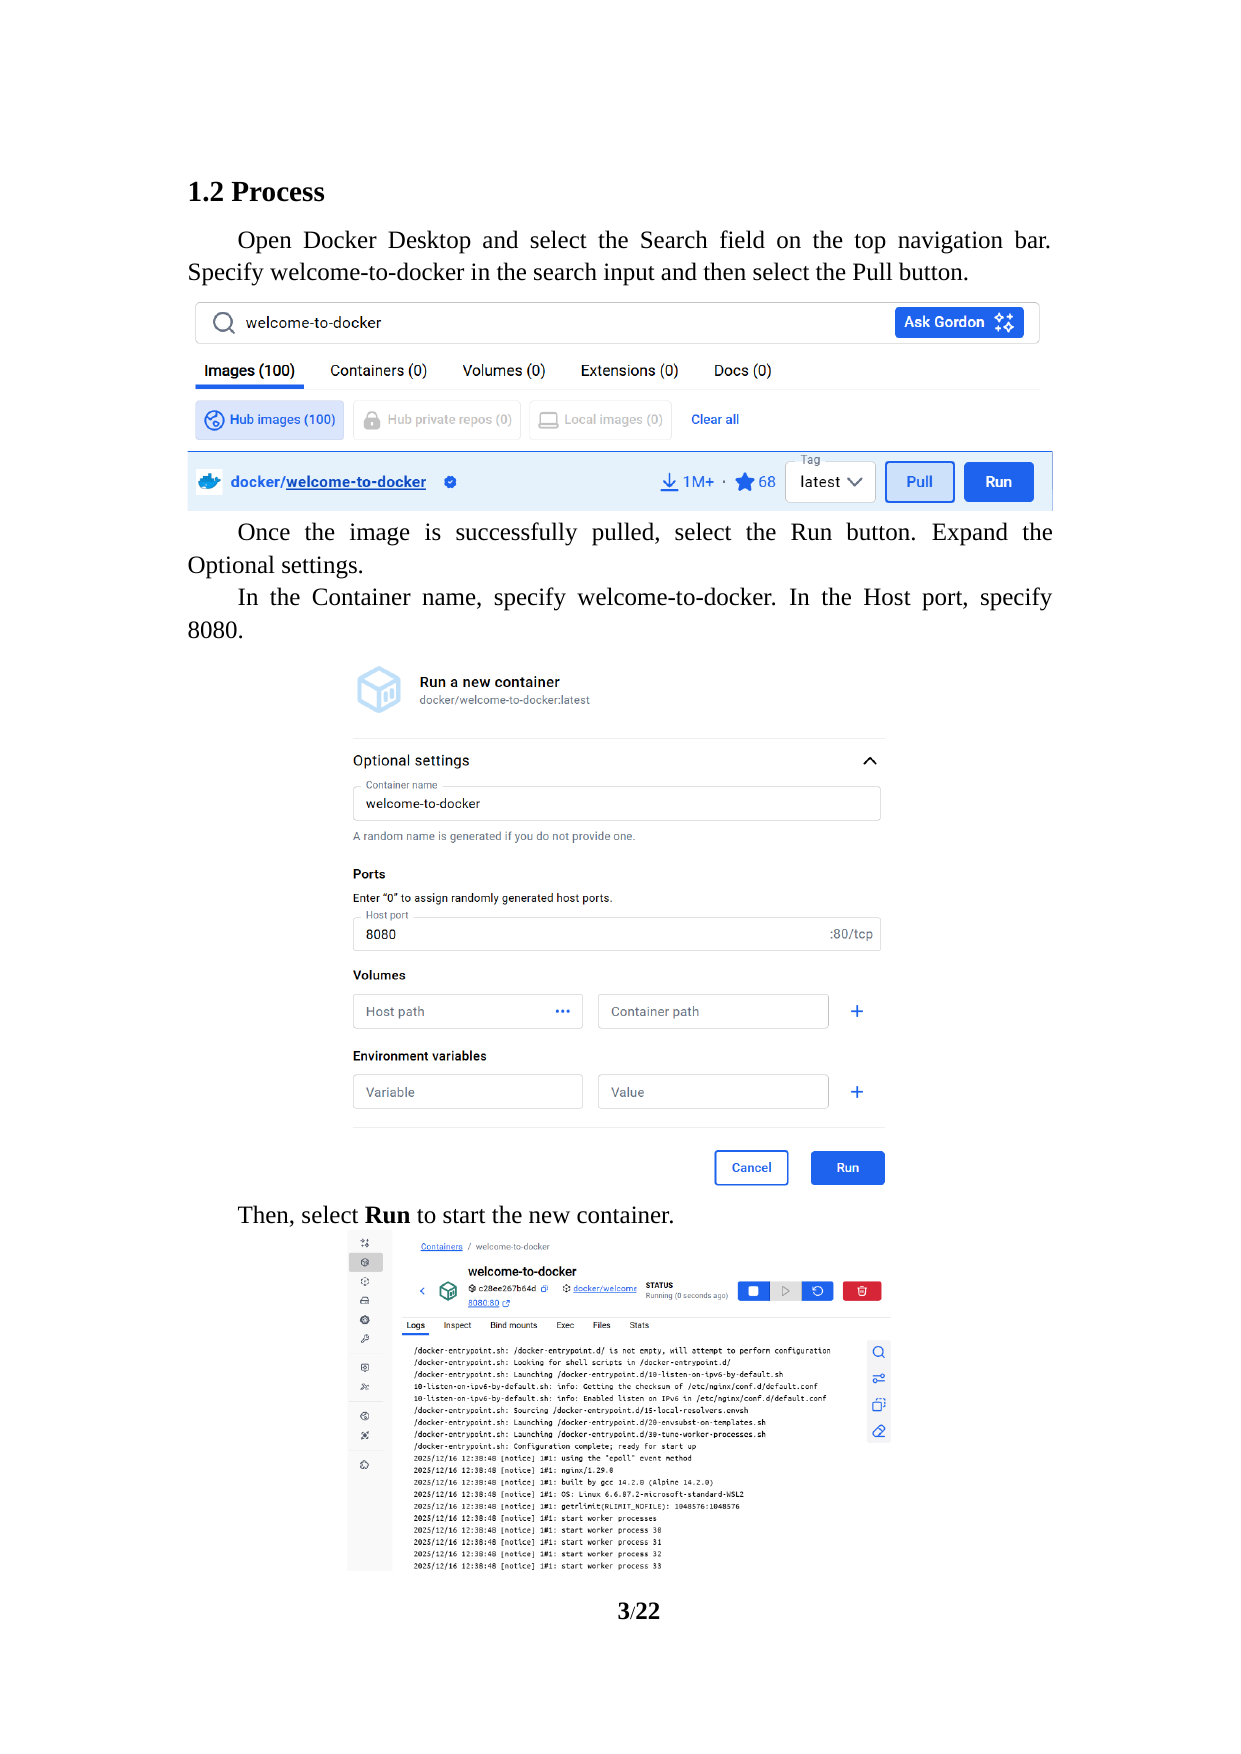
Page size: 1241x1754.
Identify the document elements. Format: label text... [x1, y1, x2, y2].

text Then, select Run to start the new container. [187, 1198, 1053, 1231]
picture [341, 645, 899, 1194]
text Once the image is successfully pulled, select the Run button. Expand the Optional settings. [187, 516, 1053, 581]
text Open Docker Desktop and select the Search field on the top navigation bar. Specify welcome-to-docker in the search input and then select the Pull button. [187, 223, 1053, 288]
text In the Container name, specify welcome-to-docker. In the Host port, specify 8080. [187, 581, 1053, 646]
subtitle 1.2 Process [187, 158, 1053, 223]
picture [187, 288, 1053, 511]
picture [347, 1230, 894, 1571]
